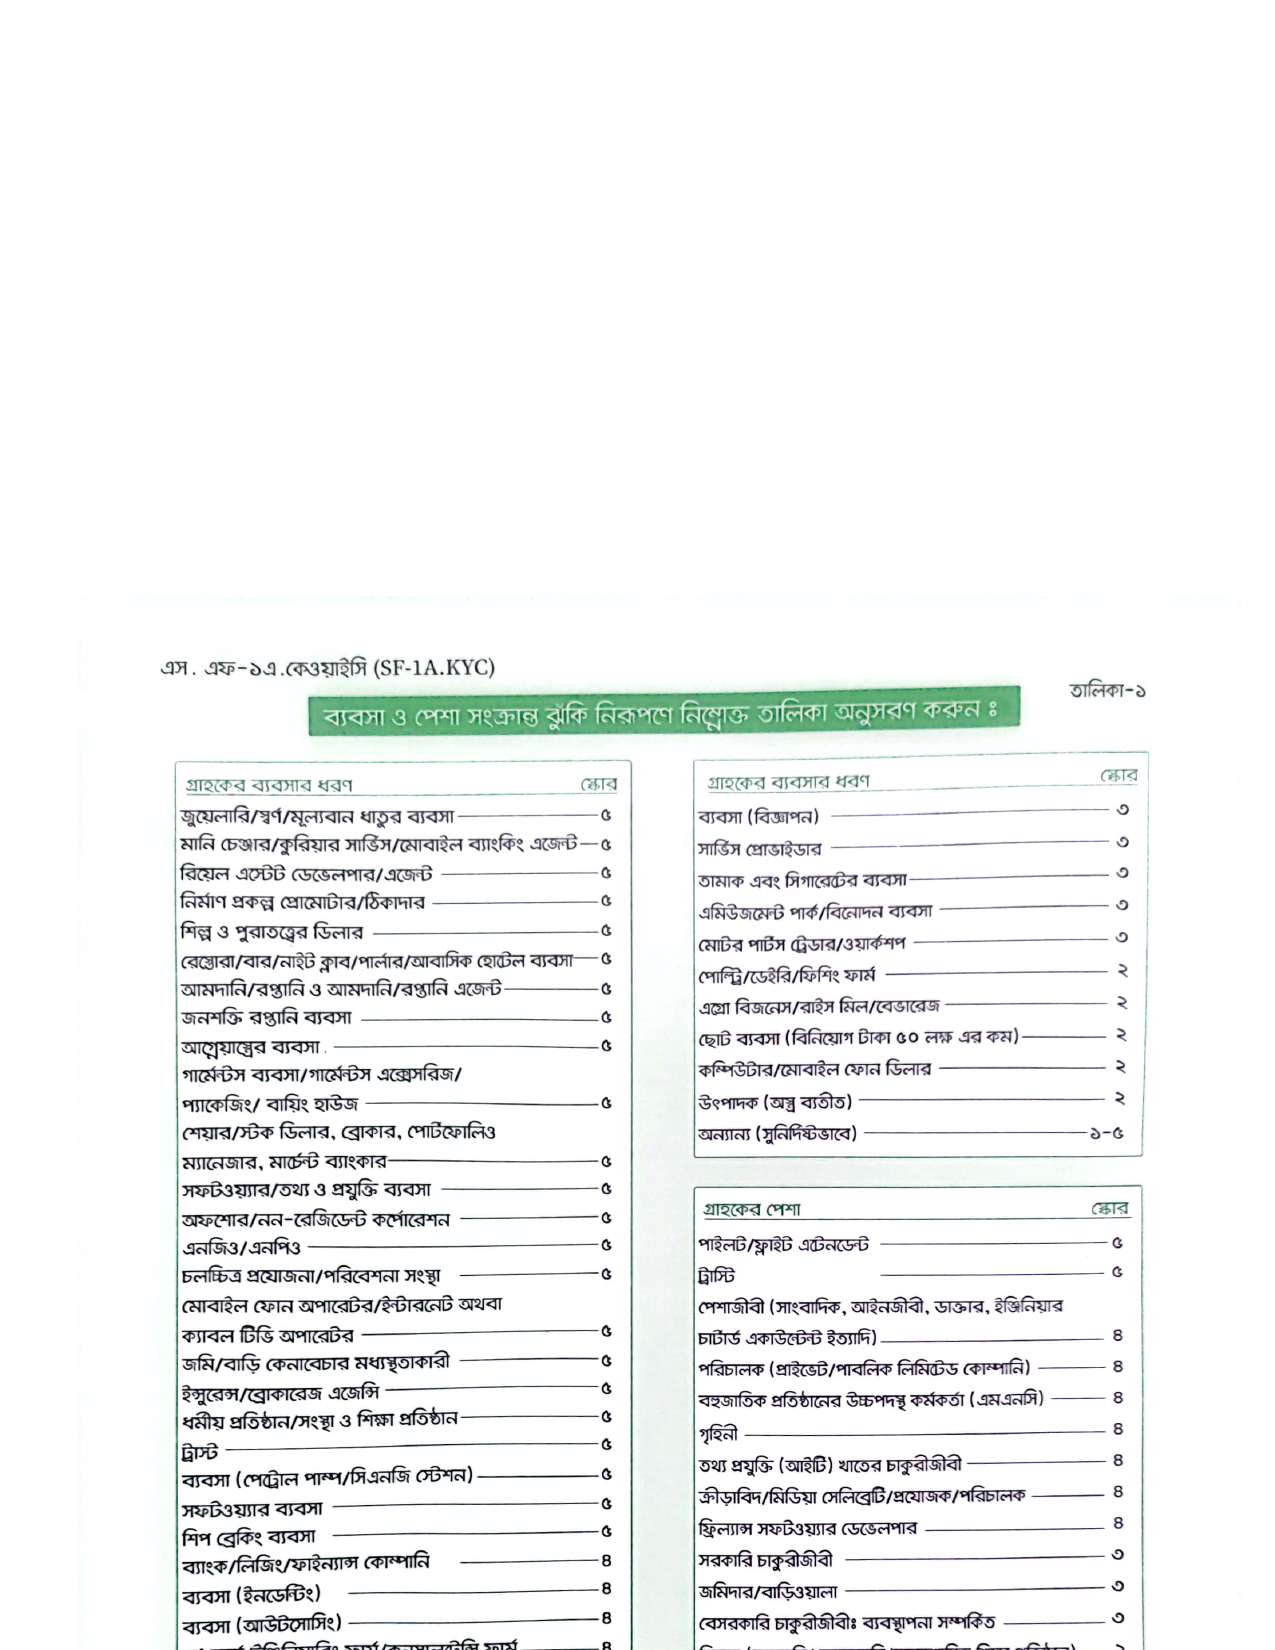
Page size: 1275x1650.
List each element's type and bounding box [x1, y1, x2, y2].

picture [78, 596, 1241, 1650]
